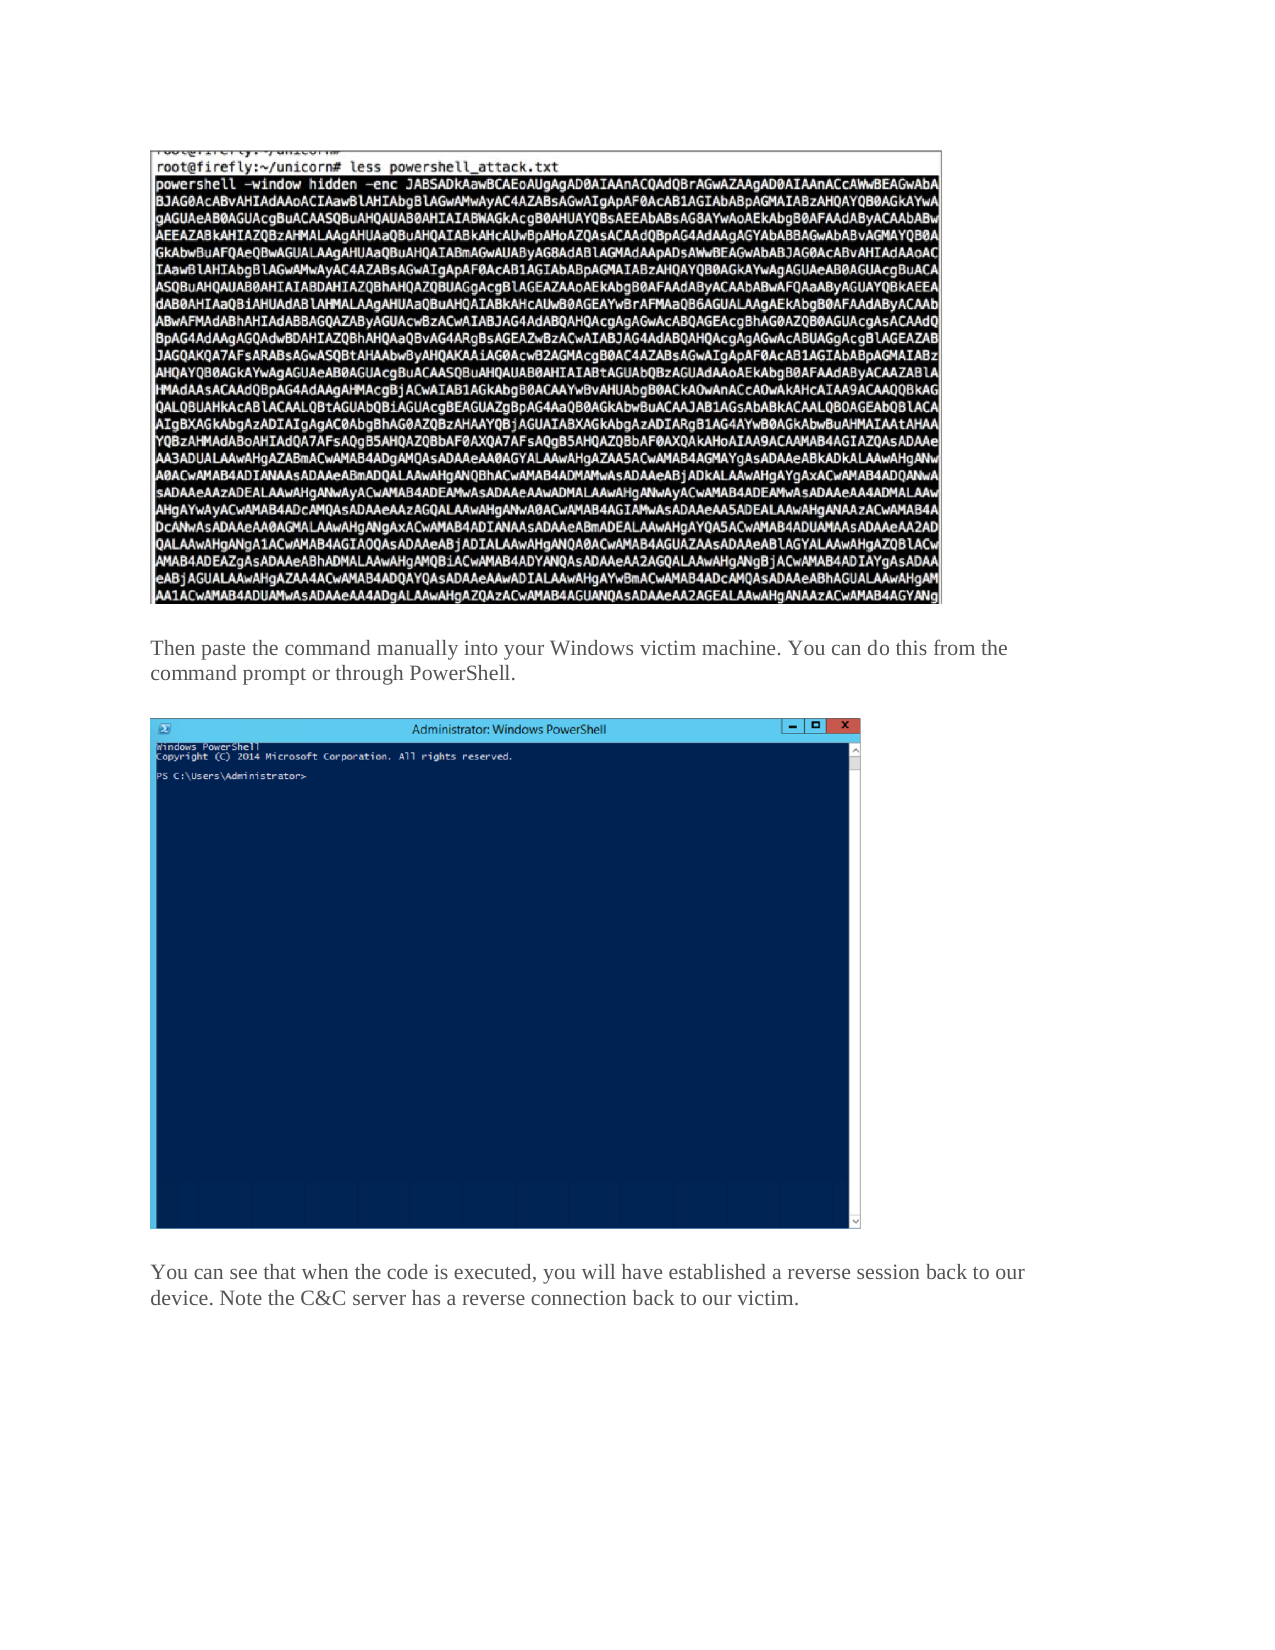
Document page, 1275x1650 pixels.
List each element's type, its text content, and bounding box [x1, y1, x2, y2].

picture [150, 717, 861, 1229]
text Then paste the command manually into your Windows victim machine. You can do this from the command prompt or through PowerShell. [150, 636, 1096, 686]
picture [150, 150, 943, 604]
text You can see that when the code is executed, you will have established a reverse session back to our device. Note the C&C server has a reverse connection back to our victim. [150, 1259, 1091, 1310]
